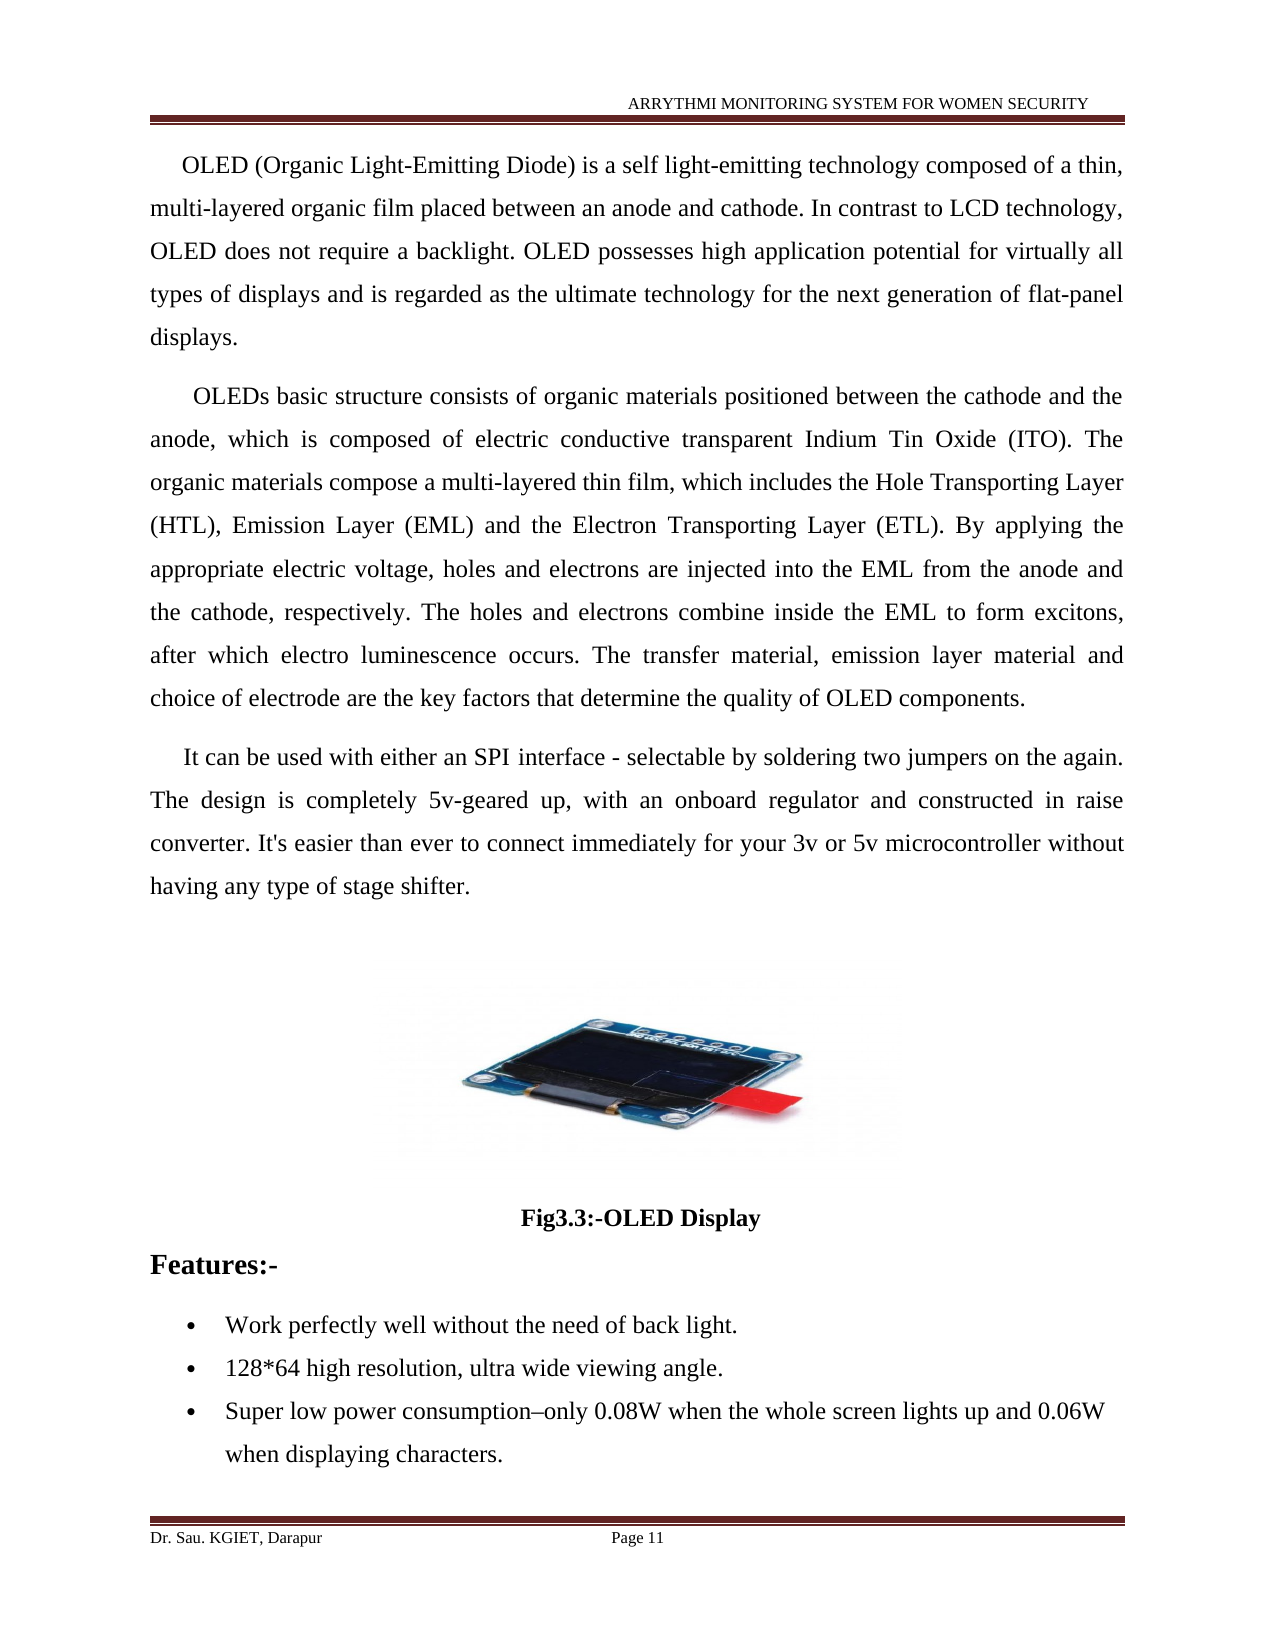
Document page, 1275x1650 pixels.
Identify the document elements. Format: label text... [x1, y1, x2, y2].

text OLEDs basic structure consists of organic materials positioned between the cathode and the anode, which is composed of electric conductive transparent Indium Tin Oxide (ITO). The organic materials compose a multi-layered thin film, which includes the Hole Transporting Layer (HTL), Emission Layer (EML) and the Electron Transporting Layer (ETL). By applying the appropriate electric voltage, holes and electrons are injected into the EML from the anode and the cathode, respectively. The holes and electrons combine inside the EML to form excitons, after which electro luminescence occurs. The transfer material, emission layer material and choice of electrode are the key factors that determine the quality of OLED components. [150, 381, 1125, 712]
text It can be used with either an SPI interface - selectable by soldering two jumpers on the again. The design is completely 5v-geared up, with an onboard regulator and constructed in raise converter. It's easier than ever to connect immediately for your 3v or 5v microcontroller without having any type of stage shifter. [150, 742, 1125, 900]
text Fig3.3:-OLED Display [150, 1203, 1125, 1232]
text OLED (Organic Light-Emitting Diode) is a self light-emitting technology composed of a thin, multi-layered organic film placed between an anode and cathode. In contrast to LCD technology, OLED does not require a backlight. OLED possesses high application potential for virtually all types of displays and is regarded as the ultimate technology for the next generation of flat-panel displays. [150, 150, 1125, 351]
list 128*64 high resolution, ultra wide viewing angle. [187, 1353, 1125, 1382]
list Super low power consumption–only 0.08W when the whole screen lights up and 0.06W when displaying characters. [187, 1396, 1125, 1468]
list Work perfectly well without the need of back light. [187, 1310, 1125, 1339]
text Features:- [150, 1247, 1125, 1281]
picture [373, 951, 902, 1188]
